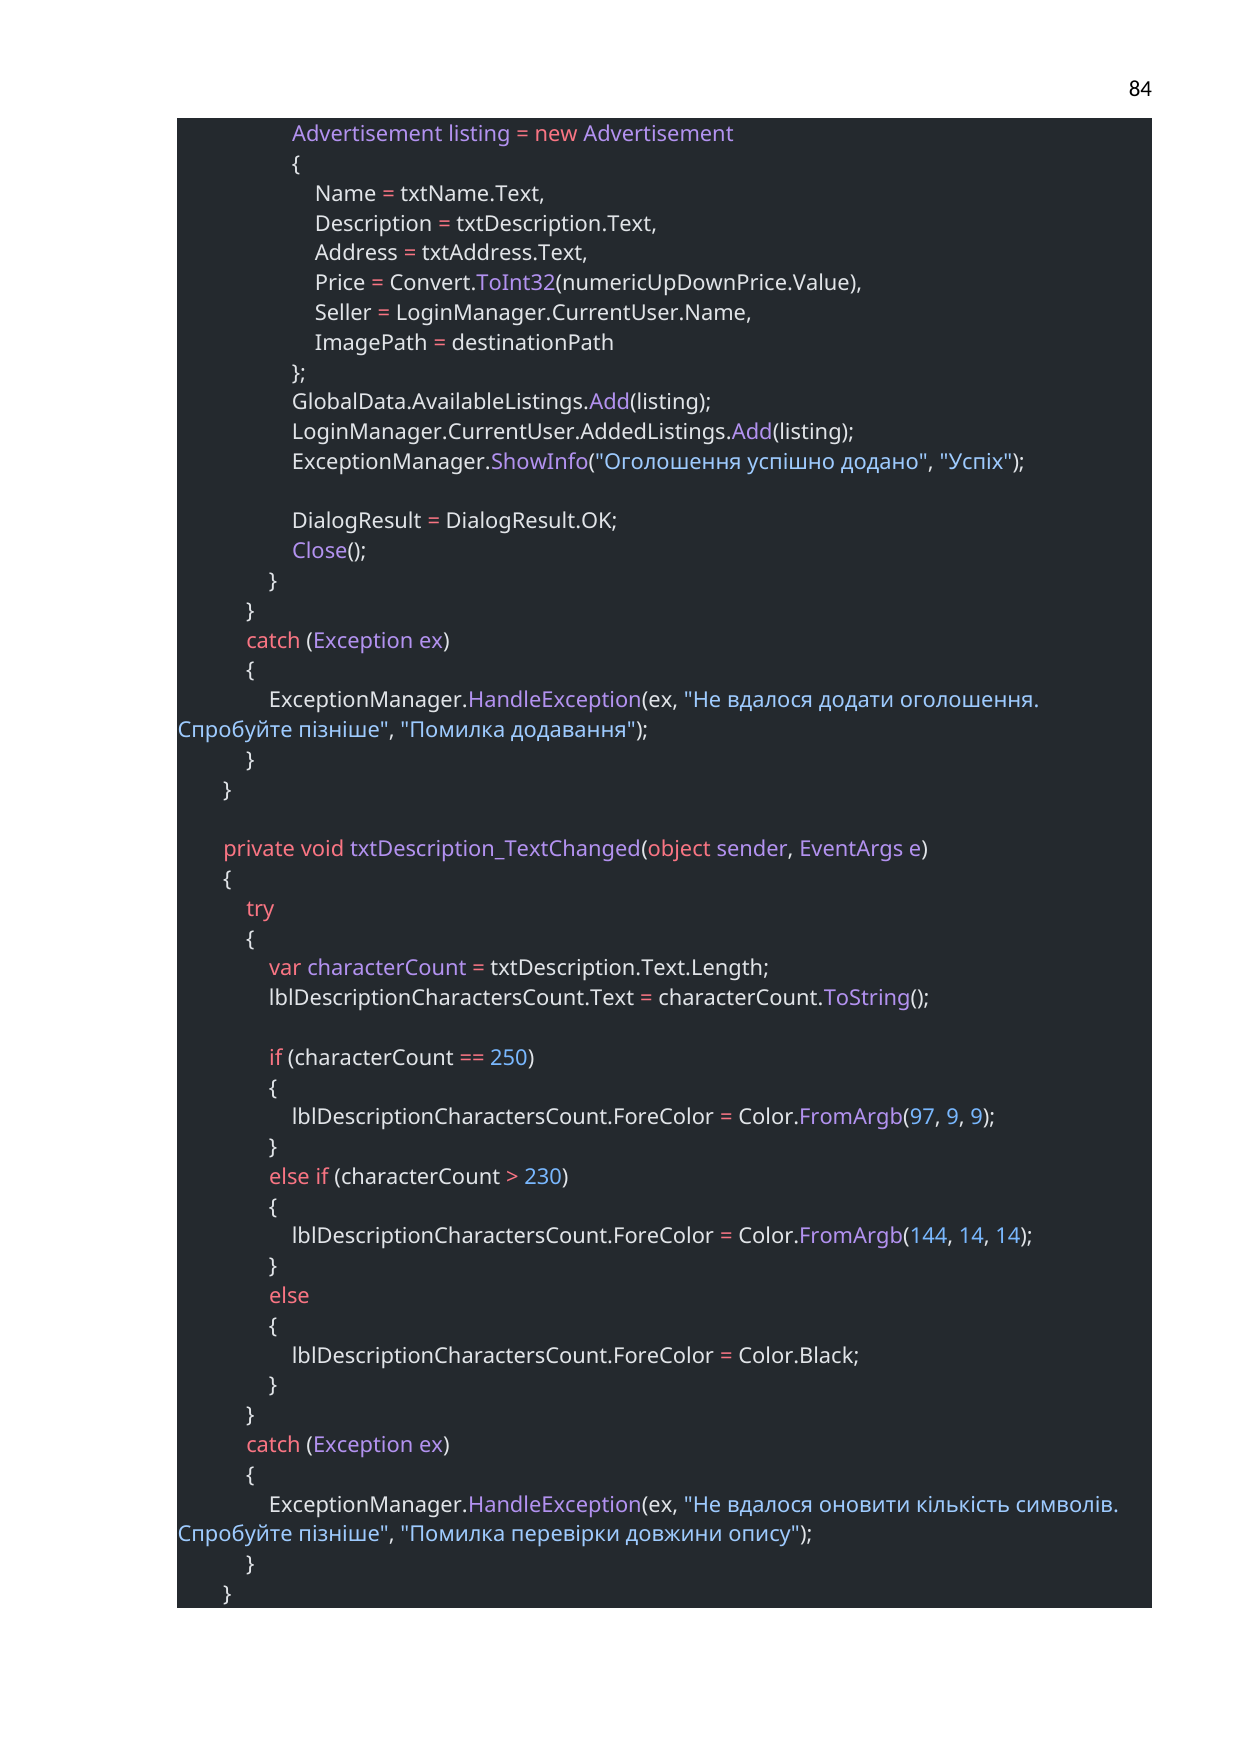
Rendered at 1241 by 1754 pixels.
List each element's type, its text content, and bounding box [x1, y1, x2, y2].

text lblDescriptionCharactersCount.ForeColor = Color.FromArgb(97, 9, 9); [177, 1101, 1152, 1131]
text try [177, 893, 1152, 922]
text } [177, 1578, 1152, 1608]
text lblDescriptionCharactersCount.Text = characterCount.ToString(); [177, 982, 1152, 1012]
text } [177, 1548, 1152, 1578]
text LoginManager.CurrentUser.AddedListings.Add(listing); [177, 416, 1152, 446]
text catch (Exception ex) [177, 624, 1152, 654]
text Close(); [177, 535, 1152, 565]
text Seller = LoginManager.CurrentUser.Name, [177, 297, 1152, 327]
text ExceptionManager.HandleException(ex, "Не вдалося додати оголошення. Спробуйте пізніше", "Помилка додавання"); [177, 684, 1152, 744]
text { [177, 863, 1152, 893]
text } [177, 565, 1152, 595]
text private void txtDescription_TextChanged(object sender, EventArgs e) [177, 833, 1152, 863]
text } [177, 1399, 1152, 1429]
text Advertisement listing = new Advertisement [177, 118, 1152, 148]
text }; [177, 356, 1152, 386]
text ImagePath = destinationPath [177, 327, 1152, 356]
text Address = txtAddress.Text, [177, 237, 1152, 267]
text lblDescriptionCharactersCount.ForeColor = Color.Black; [177, 1339, 1152, 1369]
text } [177, 1131, 1152, 1161]
text Price = Convert.ToInt32(numericUpDownPrice.Value), [177, 267, 1152, 297]
text if (characterCount == 250) [177, 1042, 1152, 1071]
text } [177, 1250, 1152, 1280]
text Name = txtName.Text, [177, 178, 1152, 207]
text { [177, 922, 1152, 952]
text { [177, 1071, 1152, 1101]
text { [177, 1191, 1152, 1220]
text Description = txtDescription.Text, [177, 207, 1152, 237]
text { [177, 1459, 1152, 1488]
text else if (characterCount > 230) [177, 1161, 1152, 1191]
text { [177, 1310, 1152, 1339]
text catch (Exception ex) [177, 1429, 1152, 1459]
text lblDescriptionCharactersCount.ForeColor = Color.FromArgb(144, 14, 14); [177, 1220, 1152, 1250]
text else [177, 1280, 1152, 1310]
text } [177, 595, 1152, 624]
text GlobalData.AvailableListings.Add(listing); [177, 386, 1152, 416]
text DialogResult = DialogResult.OK; [177, 505, 1152, 535]
text } [177, 773, 1152, 803]
text var characterCount = txtDescription.Text.Length; [177, 952, 1152, 982]
text { [177, 148, 1152, 178]
text { [177, 654, 1152, 684]
text ExceptionManager.ShowInfo("Оголошення успішно додано", "Успіх"); [177, 446, 1152, 476]
text ExceptionManager.HandleException(ex, "Не вдалося оновити кількість символів. Спробуйте пізніше", "Помилка перевірки довжини опису"); [177, 1488, 1152, 1548]
text } [177, 744, 1152, 773]
text } [177, 1369, 1152, 1399]
